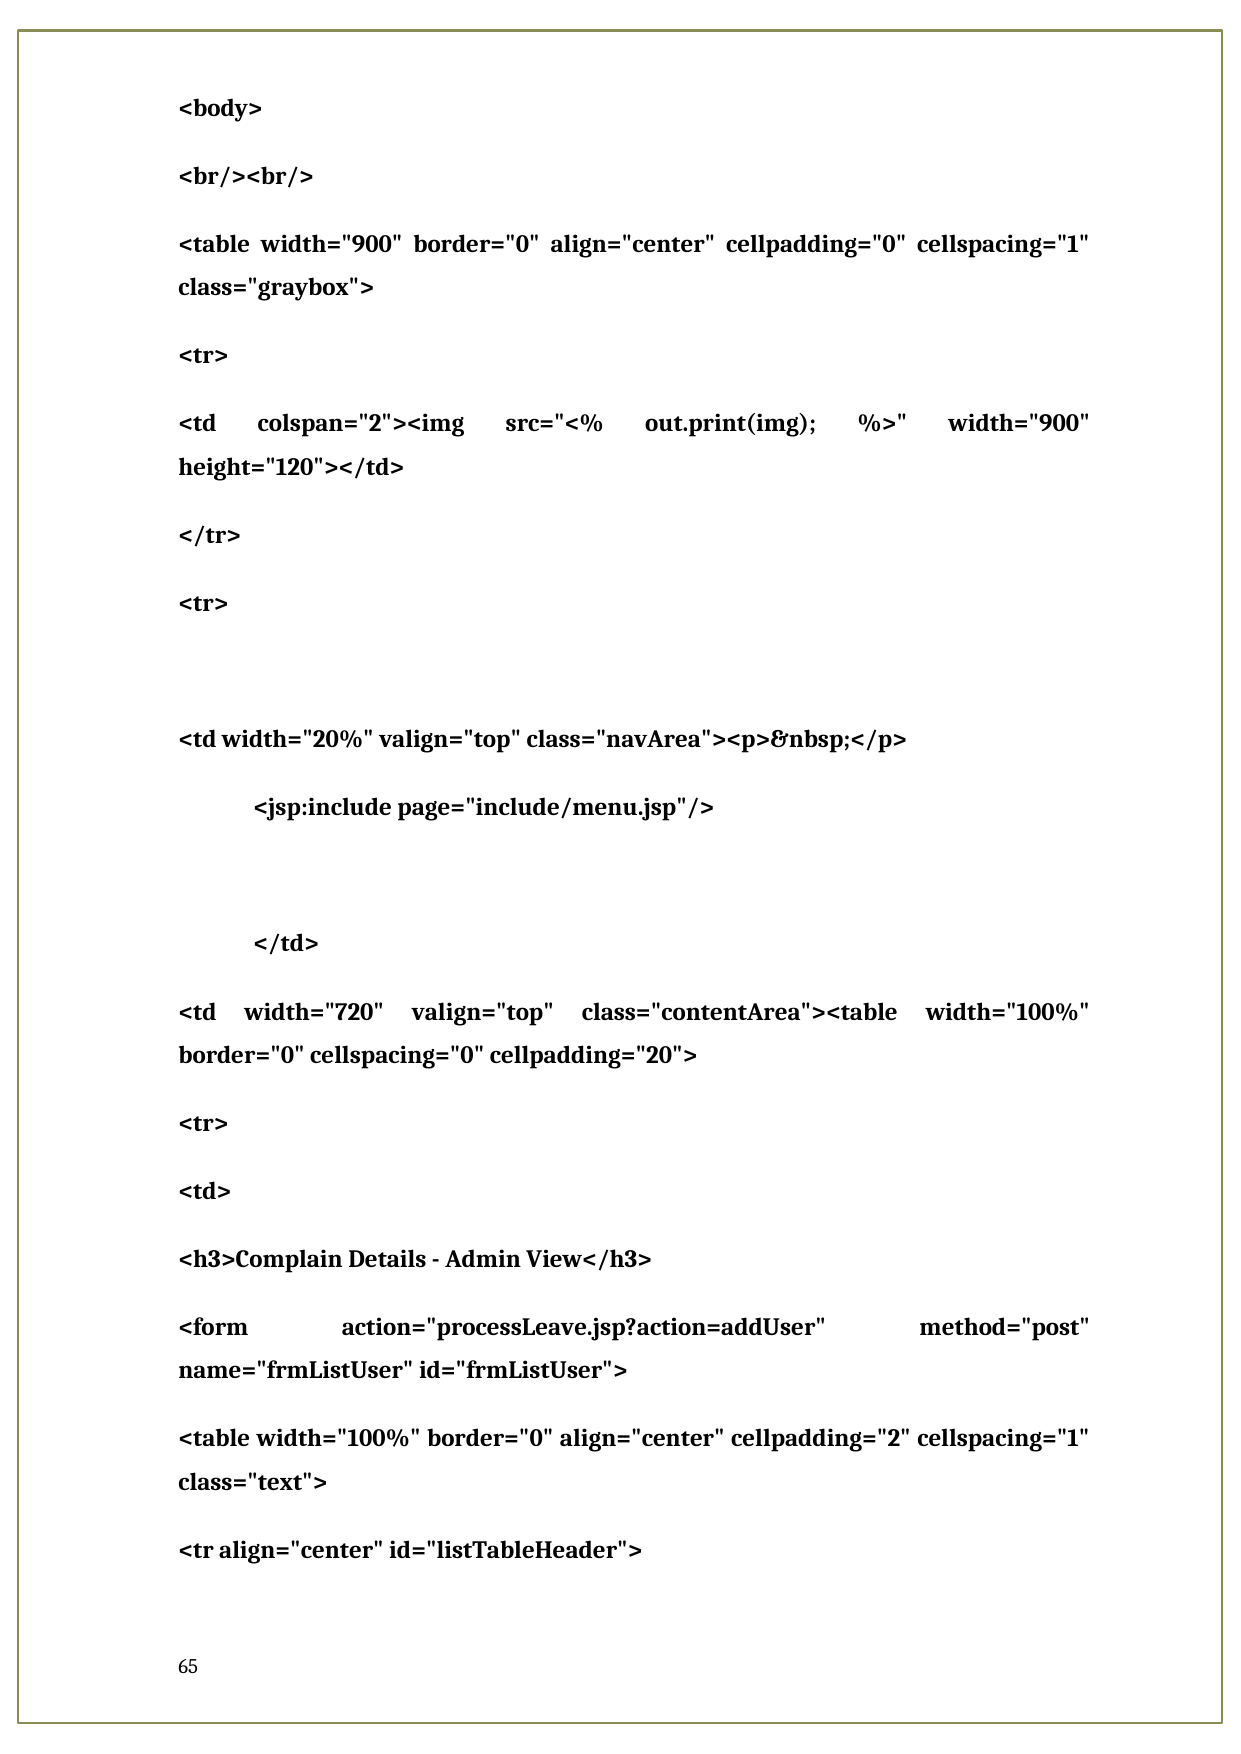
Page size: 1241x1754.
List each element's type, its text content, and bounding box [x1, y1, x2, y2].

text </tr> [178, 521, 1090, 549]
text <jsp:include page="include/menu.jsp"/> [178, 793, 1090, 822]
text <table width="900" border="0" align="center" cellpadding="0" cellspacing="1" class="graybox"> [178, 230, 1090, 302]
text <tr align="center" id="listTableHeader"> [178, 1536, 1090, 1564]
text <form action="processLeave.jsp?action=addUser" method="post" name="frmListUser" id="frmListUser"> [178, 1313, 1090, 1385]
text <h3>Complain Details - Admin View</h3> [178, 1245, 1090, 1274]
text <td width="20%" valign="top" class="navArea"><p>&nbsp;</p> [178, 725, 1090, 754]
text <br/><br/> [178, 162, 1090, 191]
text <tr> [178, 1109, 1090, 1137]
text <td colspan="2"><img src="<% out.print(img); %>" width="900" height="120"></td> [178, 409, 1090, 481]
text <tr> [178, 341, 1090, 370]
text </td> [178, 929, 1090, 958]
text <td> [178, 1177, 1090, 1206]
text <table width="100%" border="0" align="center" cellpadding="2" cellspacing="1" class="text"> [178, 1424, 1090, 1496]
text <tr> [178, 589, 1090, 617]
text <td width="720" valign="top" class="contentArea"><table width="100%" border="0" cellspacing="0" cellpadding="20"> [178, 997, 1090, 1069]
text <body> [178, 94, 1090, 122]
